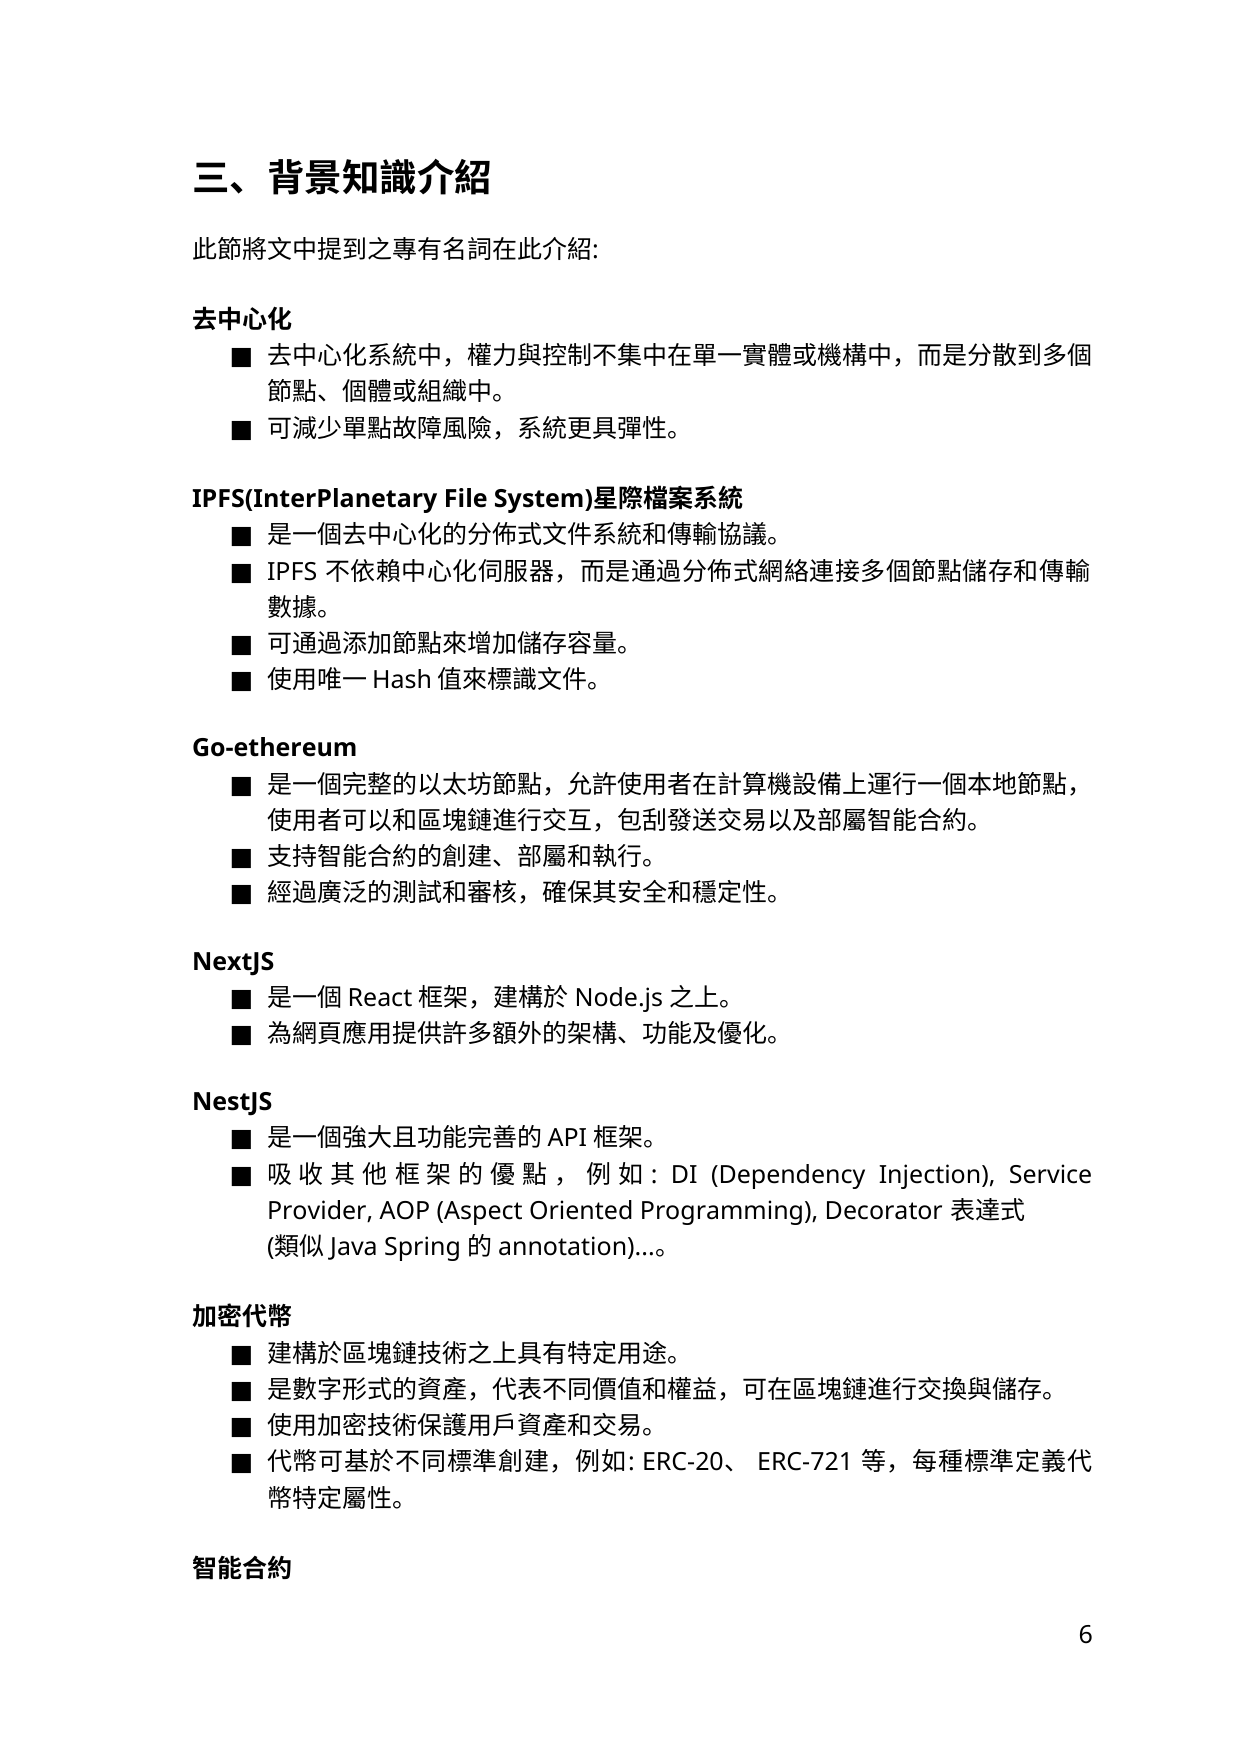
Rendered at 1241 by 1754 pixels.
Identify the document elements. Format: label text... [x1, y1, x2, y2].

list 經過廣泛的測試和審核，確保其安全和穩定性。 [229, 873, 1092, 909]
list 可減少單點故障風險，系統更具彈性。 [229, 408, 1092, 444]
list 吸收其他框架的優點，例如: DI (Dependency Injection), Service Provider, AOP (Aspect Oriented Programming), Decorator 表達式 [229, 1154, 1092, 1227]
list 是數字形式的資產，代表不同價值和權益，可在區塊鏈進行交換與儲存。 [229, 1369, 1092, 1406]
list 是一個 React 框架，建構於 Node.js 之上。 [229, 977, 1092, 1013]
text (類似 Java Spring 的 annotation)...。 [267, 1227, 1092, 1263]
list 是一個強大且功能完善的 API 框架。 [229, 1118, 1092, 1154]
list 使用唯一Hash值來標識文件。 [229, 660, 1092, 696]
text Go-ethereum [192, 730, 1092, 764]
list 是一個完整的以太坊節點，允許使用者在計算機設備上運行一個本地節點，使用者可以和區塊鏈進行交互，包刮發送交易以及部屬智能合約。 [229, 764, 1092, 837]
text 此節將文中提到之專有名詞在此介紹: [192, 229, 1092, 265]
text 加密代幣 [192, 1297, 1092, 1333]
list 使用加密技術保護用戶資產和交易。 [229, 1406, 1092, 1442]
list 建構於區塊鏈技術之上具有特定用途。 [229, 1333, 1092, 1369]
list 可通過添加節點來增加儲存容量。 [229, 623, 1092, 660]
text 去中心化 [192, 299, 1092, 336]
text 智能合約 [192, 1548, 1092, 1585]
text NextJS [192, 943, 1092, 977]
list 代幣可基於不同標準創建，例如: ERC-20、 ERC-721 等，每種標準定義代幣特定屬性。 [229, 1442, 1092, 1514]
list IPFS 不依賴中心化伺服器，而是通過分佈式網絡連接多個節點儲存和傳輸數據。 [229, 551, 1092, 623]
text IPFS(InterPlanetary File System)星際檔案系統 [192, 478, 1092, 515]
text NestJS [192, 1084, 1092, 1118]
list 為網頁應用提供許多額外的架構、功能及優化。 [229, 1013, 1092, 1050]
list 去中心化系統中，權力與控制不集中在單一實體或機構中，而是分散到多個節點、個體或組織中。 [229, 336, 1092, 408]
subtitle 三、背景知識介紹 [192, 148, 1092, 202]
list 是一個去中心化的分佈式文件系統和傳輸協議。 [229, 515, 1092, 551]
list 支持智能合約的創建、部屬和執行。 [229, 837, 1092, 873]
